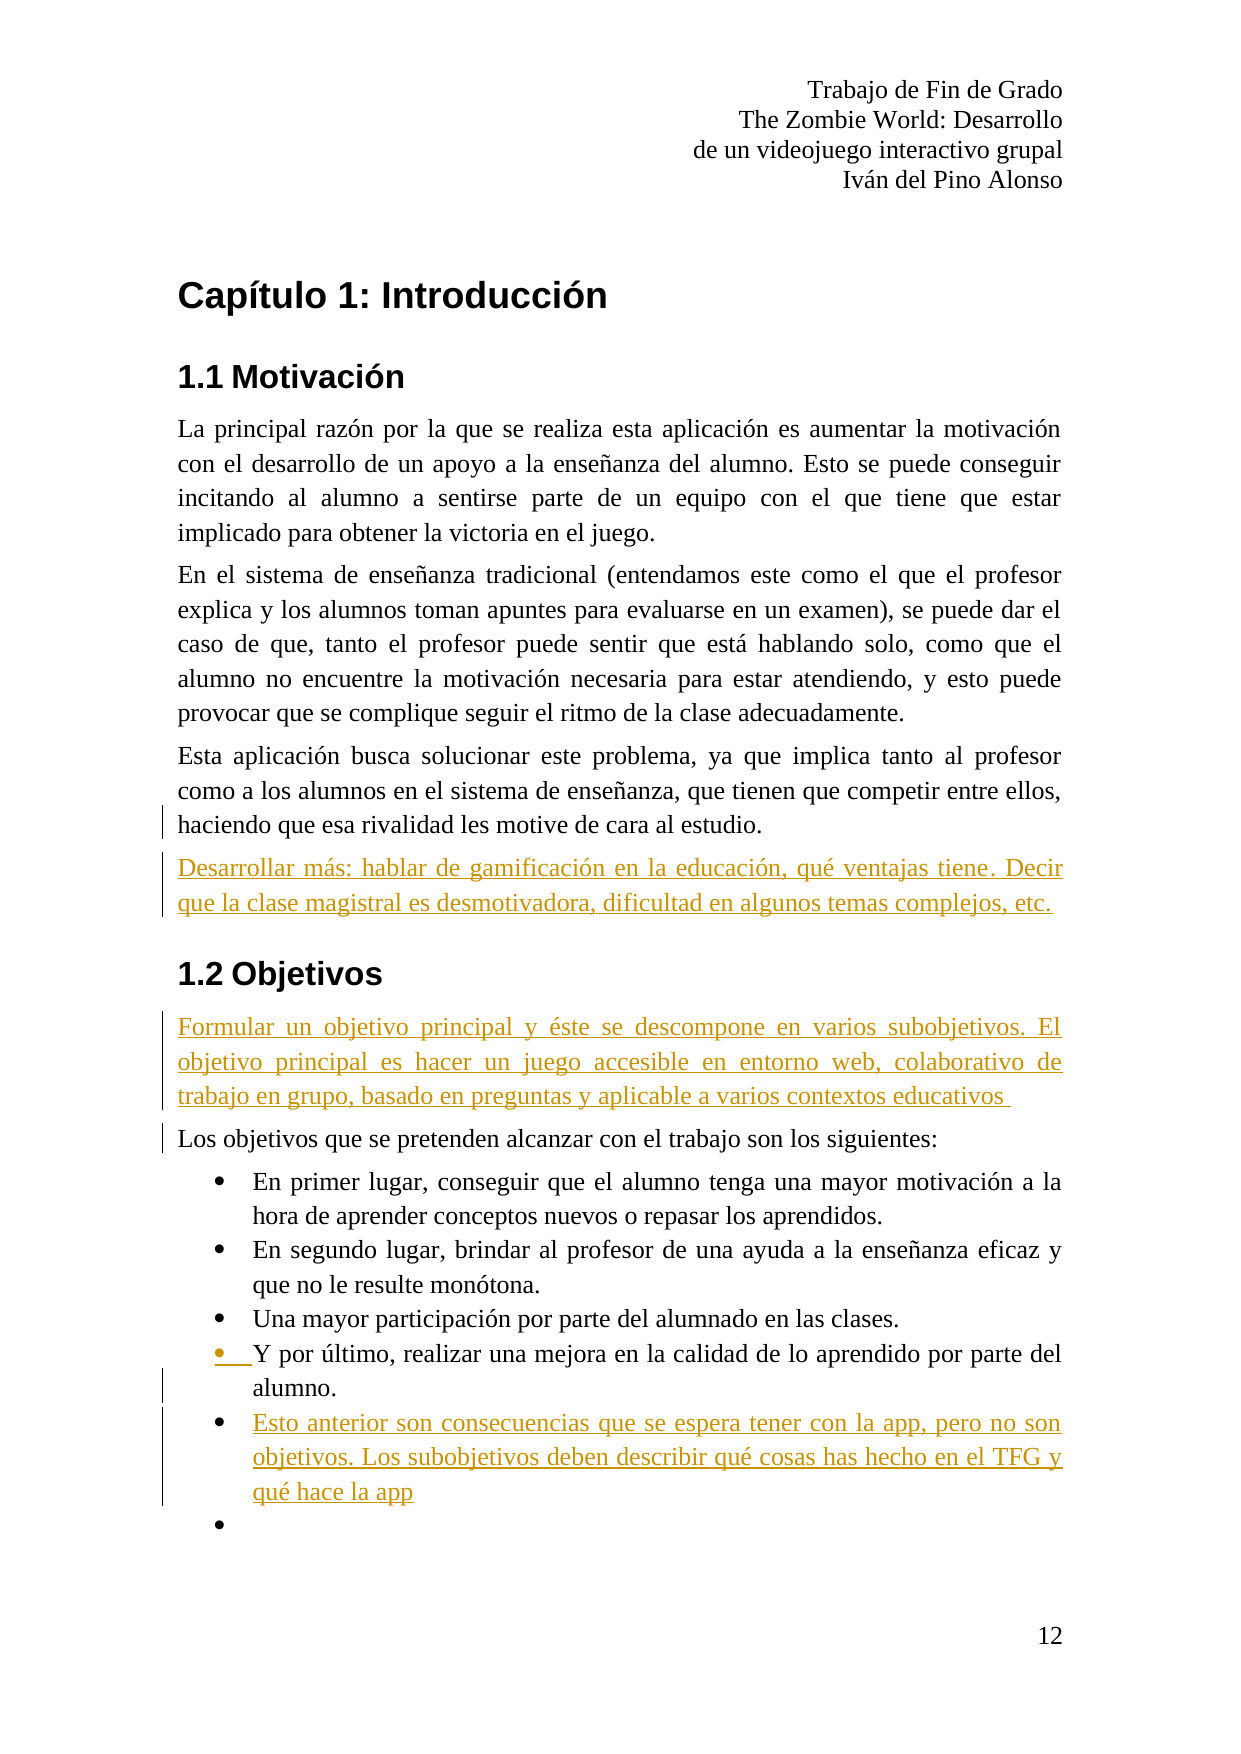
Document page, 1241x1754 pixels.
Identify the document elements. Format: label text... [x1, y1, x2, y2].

subtitle Motivación [177, 357, 1063, 395]
list Una mayor participación por parte del alumnado en las clases. [215, 1303, 1063, 1333]
list En primer lugar, conseguir que el alumno tenga una mayor motivación a la hora de aprender conceptos nuevos o repasar los aprendidos. [215, 1166, 1063, 1230]
text La principal razón por la que se realiza esta aplicación es aumentar la motivación con el desarrollo de un apoyo a la enseñanza del alumno. Esto se puede conseguir incitando al alumno a sentirse parte de un equipo con el que tiene que estar implicado para obtener la victoria en el juego. [177, 413, 1063, 547]
text Los objetivos que se pretenden alcanzar con el trabajo son los siguientes: [177, 1123, 1063, 1153]
list En segundo lugar, brindar al profesor de una ayuda a la enseñanza eficaz y que no le resulte monótona. [215, 1234, 1063, 1299]
list Y por último, realizar una mejora en la calidad de lo aprendido por parte del alumno. [215, 1338, 1063, 1402]
subtitle Capítulo 1: Introducción [177, 274, 1063, 317]
text En el sistema de enseñanza tradicional (entendamos este como el que el profesor explica y los alumnos toman apuntes para evaluarse en un examen), se puede dar el caso de que, tanto el profesor puede sentir que está hablando solo, como que el alumno no encuentre la motivación necesaria para estar atendiendo, y esto puede provocar que se complique seguir el ritmo de la clase adecuadamente. [177, 559, 1063, 727]
text Esta aplicación busca solucionar este problema, ya que implica tanto al profesor como a los alumnos en el sistema de enseñanza, que tienen que competir entre ellos, haciendo que esa rivalidad les motive de cara al estudio. [177, 740, 1063, 839]
subtitle Objetivos [177, 954, 1063, 993]
